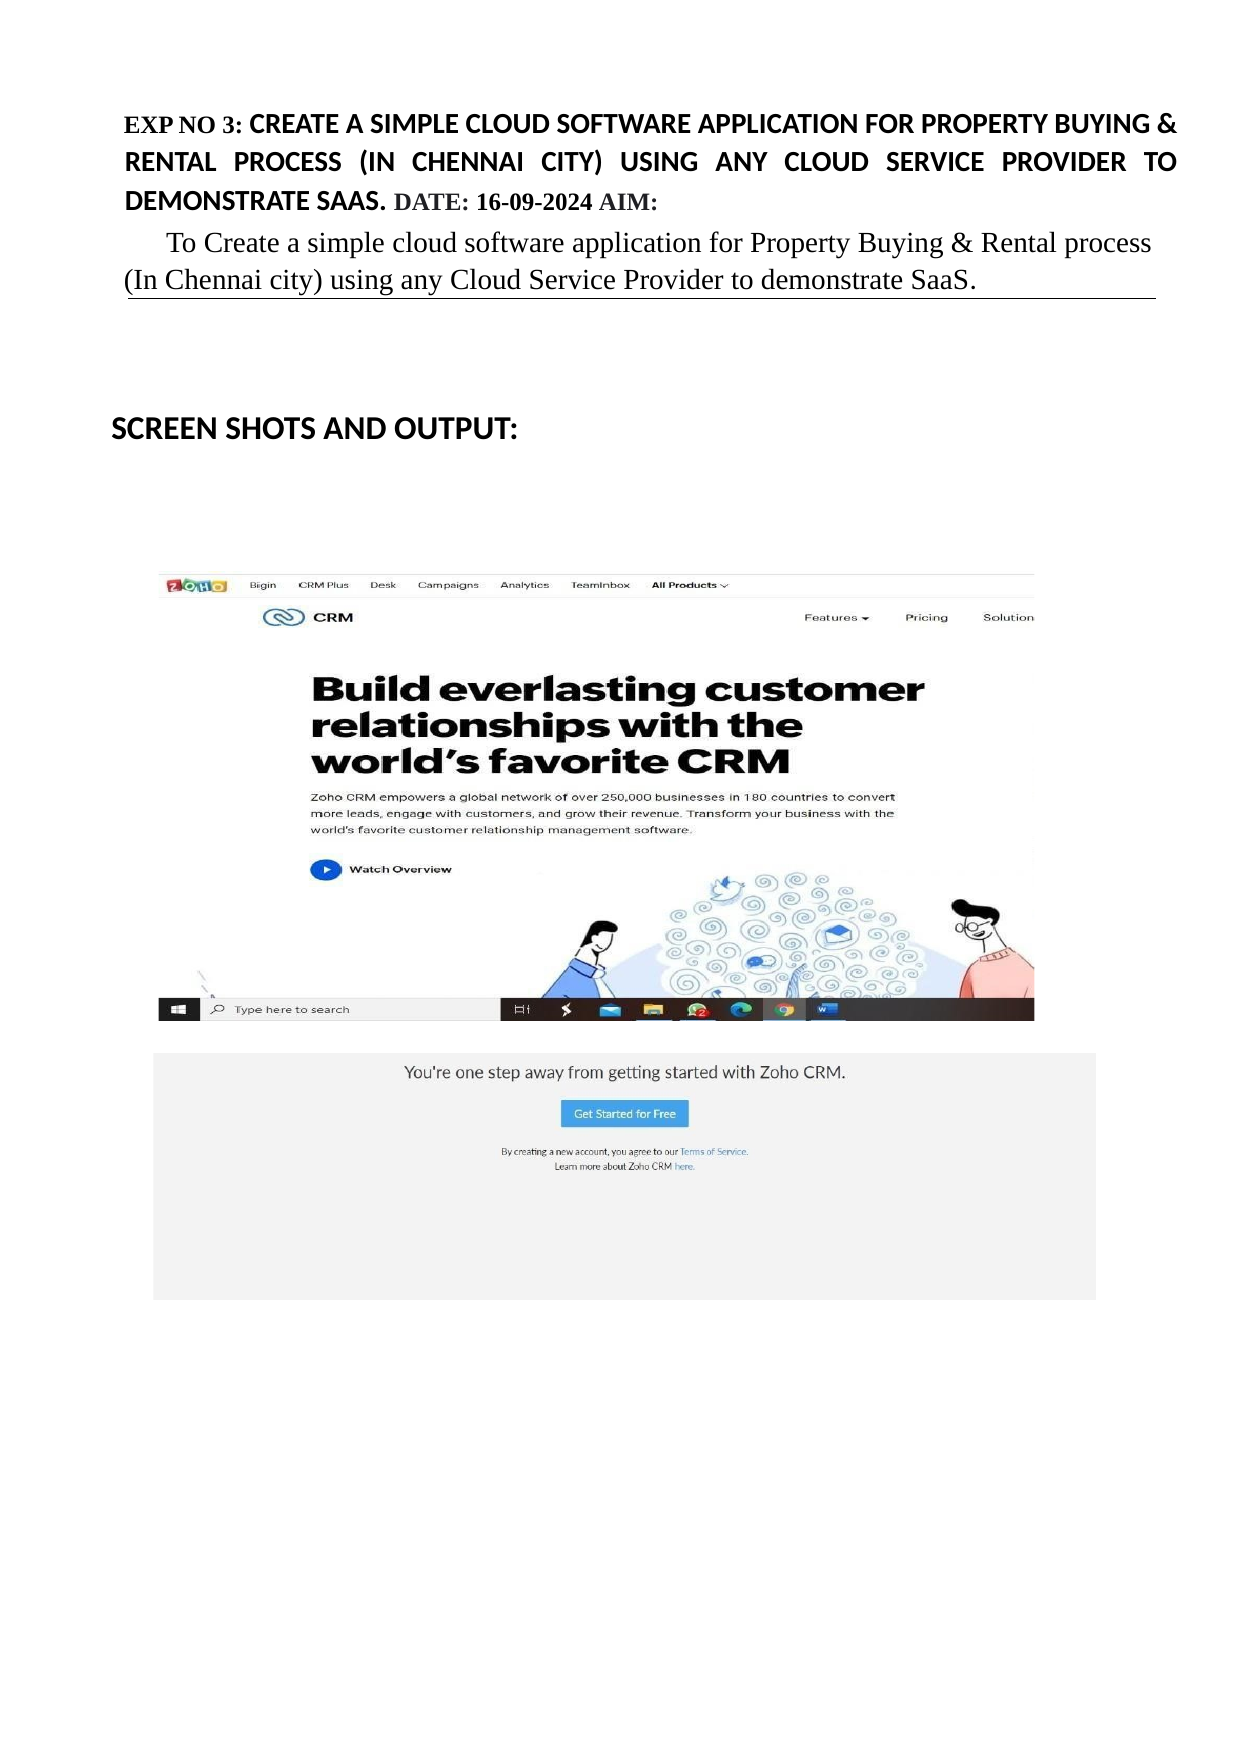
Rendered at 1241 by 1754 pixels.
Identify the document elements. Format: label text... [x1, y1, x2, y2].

picture [158, 571, 1035, 1021]
text EXP NO 3: CREATE A SIMPLE CLOUD SOFTWARE APPLICATION FOR PROPERTY BUYING & RENTAL PROCESS (IN CHENNAI CITY) USING ANY CLOUD SERVICE PROVIDER TO DEMONSTRATE SAAS. DATE: 16-09-2024 AIM: [123, 105, 1178, 217]
picture [153, 1053, 1096, 1300]
text SCREEN SHOTS AND OUTPUT: [111, 407, 1181, 448]
text To Create a simple cloud software application for Property Buying & Rental process (In Chennai city) using any Cloud Service Provider to demonstrate SaaS. [123, 226, 1181, 296]
